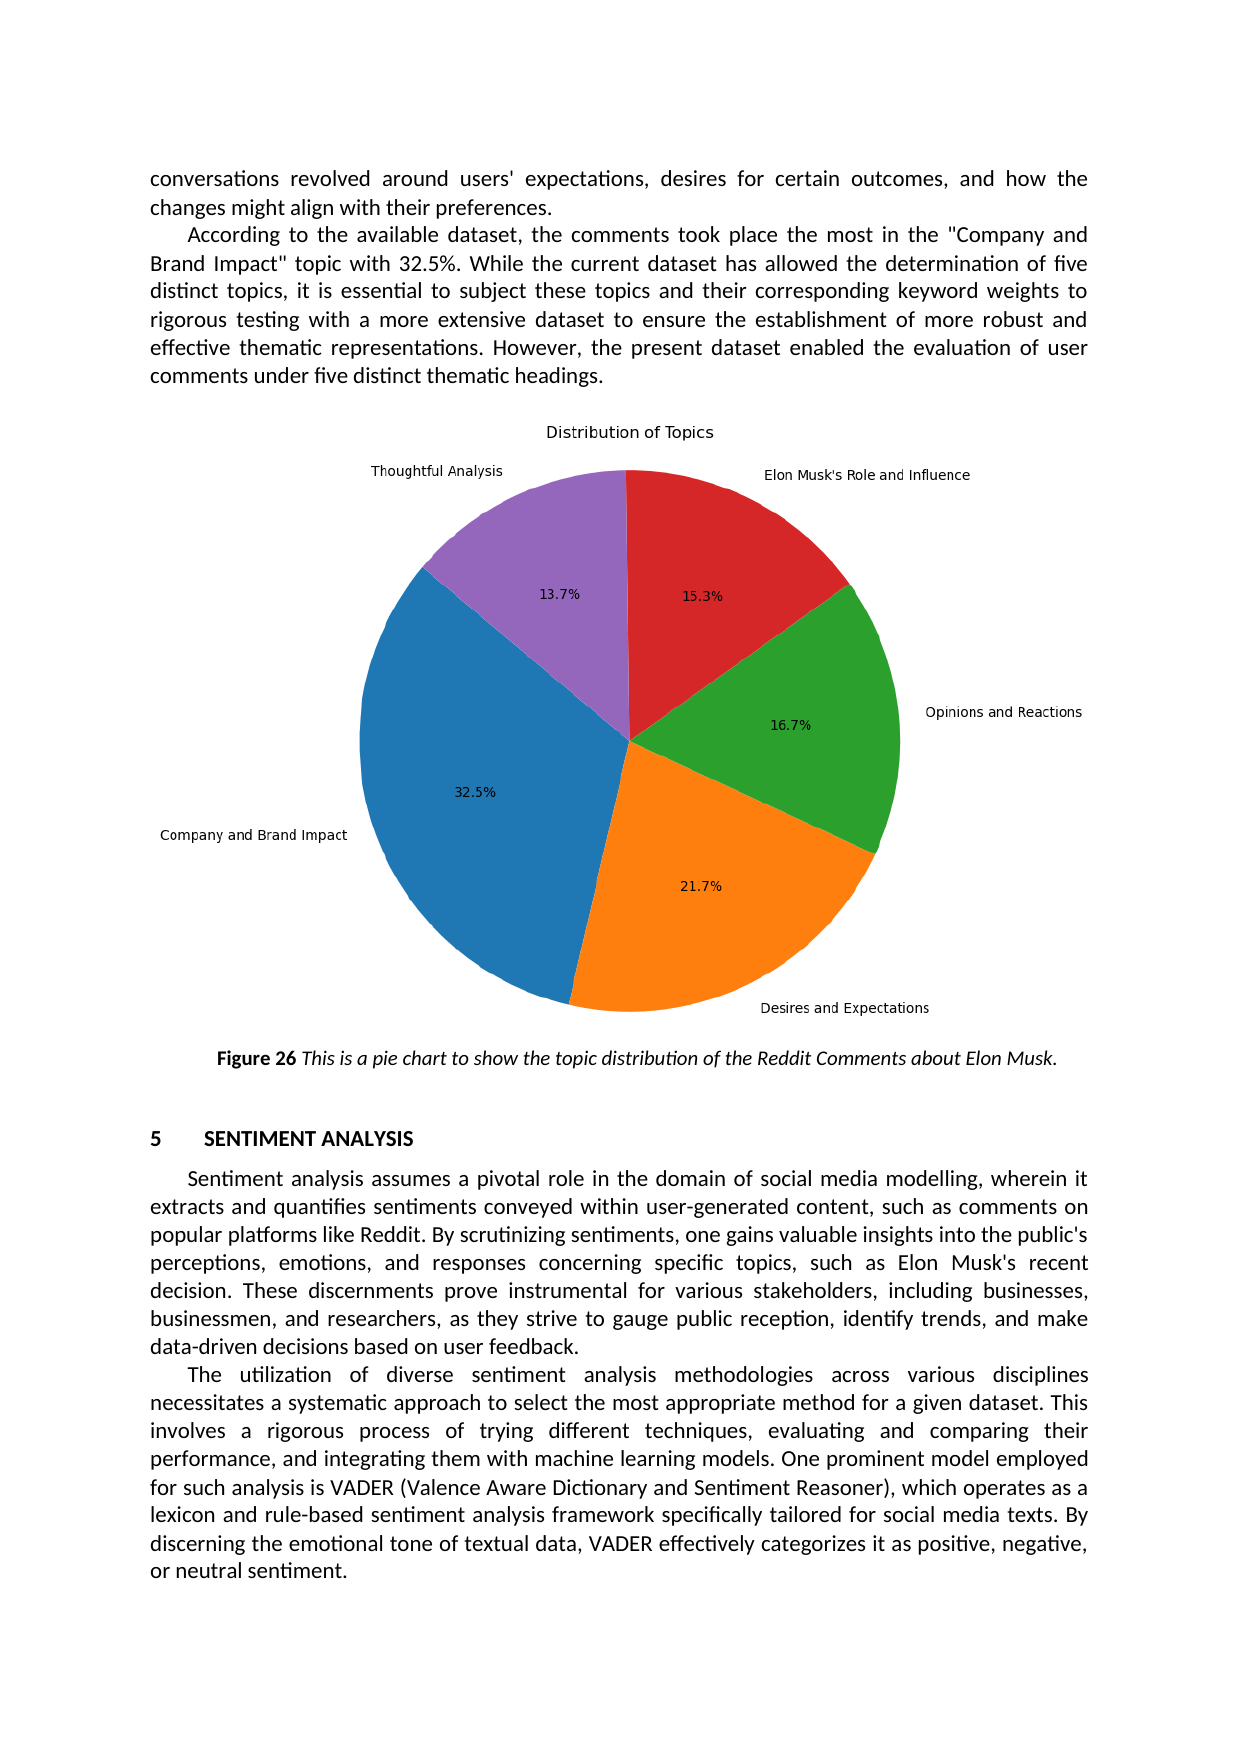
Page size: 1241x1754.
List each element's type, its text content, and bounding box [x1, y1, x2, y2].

text Figure 26 This is a pie chart to show the topic distribution of the Reddit Comments about Elon Musk. [150, 1046, 1090, 1071]
text According to the available dataset, the comments took place the most in the "Company and Brand Impact" topic with 32.5%. While the current dataset has allowed the determination of five distinct topics, it is essential to subject these topics and their corresponding keyword weights to rigorous testing with a more extensive dataset to ensure the establishment of more robust and effective thematic representations. However, the present dataset enabled the evaluation of user comments under five distinct thematic headings. [150, 221, 1090, 389]
subtitle SENTIMENT ANALYSIS [150, 1124, 1090, 1152]
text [150, 164, 1090, 221]
text The utilization of diverse sentiment analysis methodologies across various disciplines necessitates a systematic approach to select the most appropriate method for a given dataset. This involves a rigorous process of trying different techniques, evaluating and comparing their performance, and integrating them with machine learning models. One prominent model employed for such analysis is VADER (Valence Aware Dictionary and Sentiment Reasoner), which operates as a lexicon and rule-based sentiment analysis framework specifically tailored for social media texts. By discerning the emotional tone of textual data, VADER effectively categorizes it as positive, negative, or neutral sentiment. [150, 1361, 1090, 1585]
text Sentiment analysis assumes a pivotal role in the domain of social media modelling, wherein it extracts and quantifies sentiments conveyed within user-generated content, such as comments on popular platforms like Reddit. By scrutinizing sentiments, one gains valuable insights into the public's perceptions, emotions, and responses concerning specific topics, such as Elon Musk's recent decision. These discernments prove instrumental for various stakeholders, including businesses, businessmen, and researchers, as they strive to gauge public reception, identify trends, and make data-driven decisions based on user feedback. [150, 1164, 1090, 1361]
picture [150, 416, 1091, 1046]
